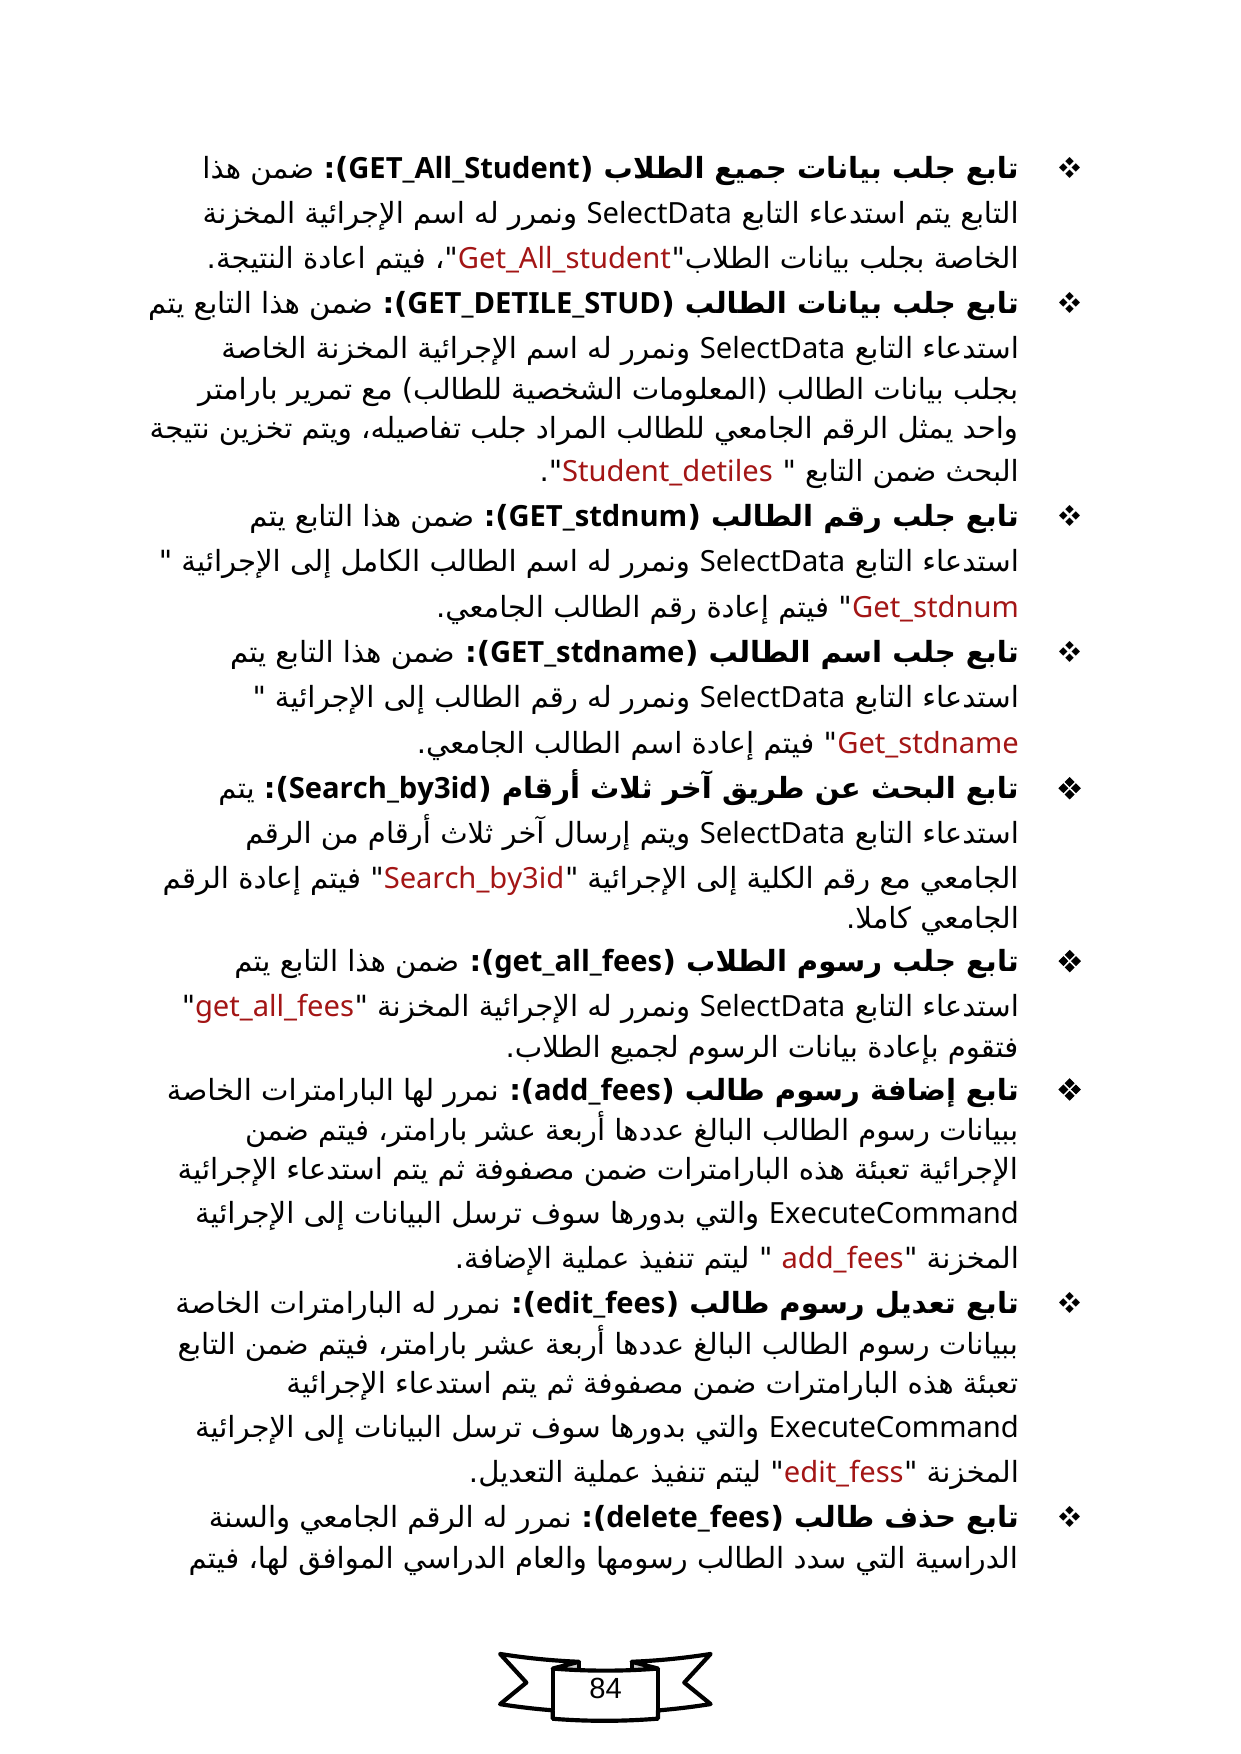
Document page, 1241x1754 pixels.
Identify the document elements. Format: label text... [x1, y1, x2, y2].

list تابع جلب بيانات الطالب (GET_DETILE_STUD): ضمن هذا التابع يتم استدعاء التابع SelectData ونمرر له اسم الإجرائية المخزنة الخاصة بجلب بيانات الطالب (المعلومات الشخصية للطالب) مع تمرير بارامتر واحد يمثل الرقم الجامعي للطالب المراد جلب تفاصيله، ويتم تخزين نتيجة البحث ضمن التابع " Student_detiles". [148, 283, 1056, 490]
list تابع البحث عن طريق آخر ثلاث أرقام (Search_by3id): يتم استدعاء التابع SelectData ويتم إرسال آخر ثلاث أرقام من الرقم الجامعي مع رقم الكلية إلى الإجرائية "Search_by3id" فيتم إعادة الرقم الجامعي كاملا. [148, 767, 1056, 936]
list تابع جلب بيانات جميع الطلاب (GET_All_Student): ضمن هذا التابع يتم استدعاء التابع SelectData ونمرر له اسم الإجرائية المخزنة الخاصة بجلب بيانات الطلاب"Get_All_student"، فيتم اعادة النتيجة. [148, 148, 1056, 277]
list تابع جلب رقم الطالب (GET_stdnum): ضمن هذا التابع يتم استدعاء التابع SelectData ونمرر له اسم الطالب الكامل إلى الإجرائية "Get_stdnum" فيتم إعادة رقم الطالب الجامعي. [148, 496, 1056, 626]
list تابع تعديل رسوم طالب (edit_fees): نمرر له البارامترات الخاصة ببيانات رسوم الطالب البالغ عددها أربعة عشر بارامتر، فيتم ضمن التابع تعبئة هذه البارامترات ضمن مصفوفة ثم يتم استدعاء الإجرائية ExecuteCommand والتي بدورها سوف ترسل البيانات إلى الإجرائية المخزنة "edit_fess" ليتم تنفيذ عملية التعديل. [148, 1283, 1056, 1491]
list تابع جلب اسم الطالب (GET_stdname): ضمن هذا التابع يتم استدعاء التابع SelectData ونمرر له رقم الطالب إلى الإجرائية "Get_stdname" فيتم إعادة اسم الطالب الجامعي. [148, 632, 1056, 762]
list تابع إضافة رسوم طالب (add_fees): نمرر لها البارامترات الخاصة ببيانات رسوم الطالب البالغ عددها أربعة عشر بارامتر، فيتم ضمن الإجرائية تعبئة هذه البارامترات ضمن مصفوفة ثم يتم استدعاء الإجرائية ExecuteCommand والتي بدورها سوف ترسل البيانات إلى الإجرائية المخزنة "add_fees " ليتم تنفيذ عملية الإضافة. [148, 1069, 1056, 1277]
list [148, 1497, 1056, 1575]
list تابع جلب رسوم الطلاب (get_all_fees): ضمن هذا التابع يتم استدعاء التابع SelectData ونمرر له الإجرائية المخزنة "get_all_fees" فتقوم بإعادة بيانات الرسوم لجميع الطلاب. [148, 941, 1056, 1064]
